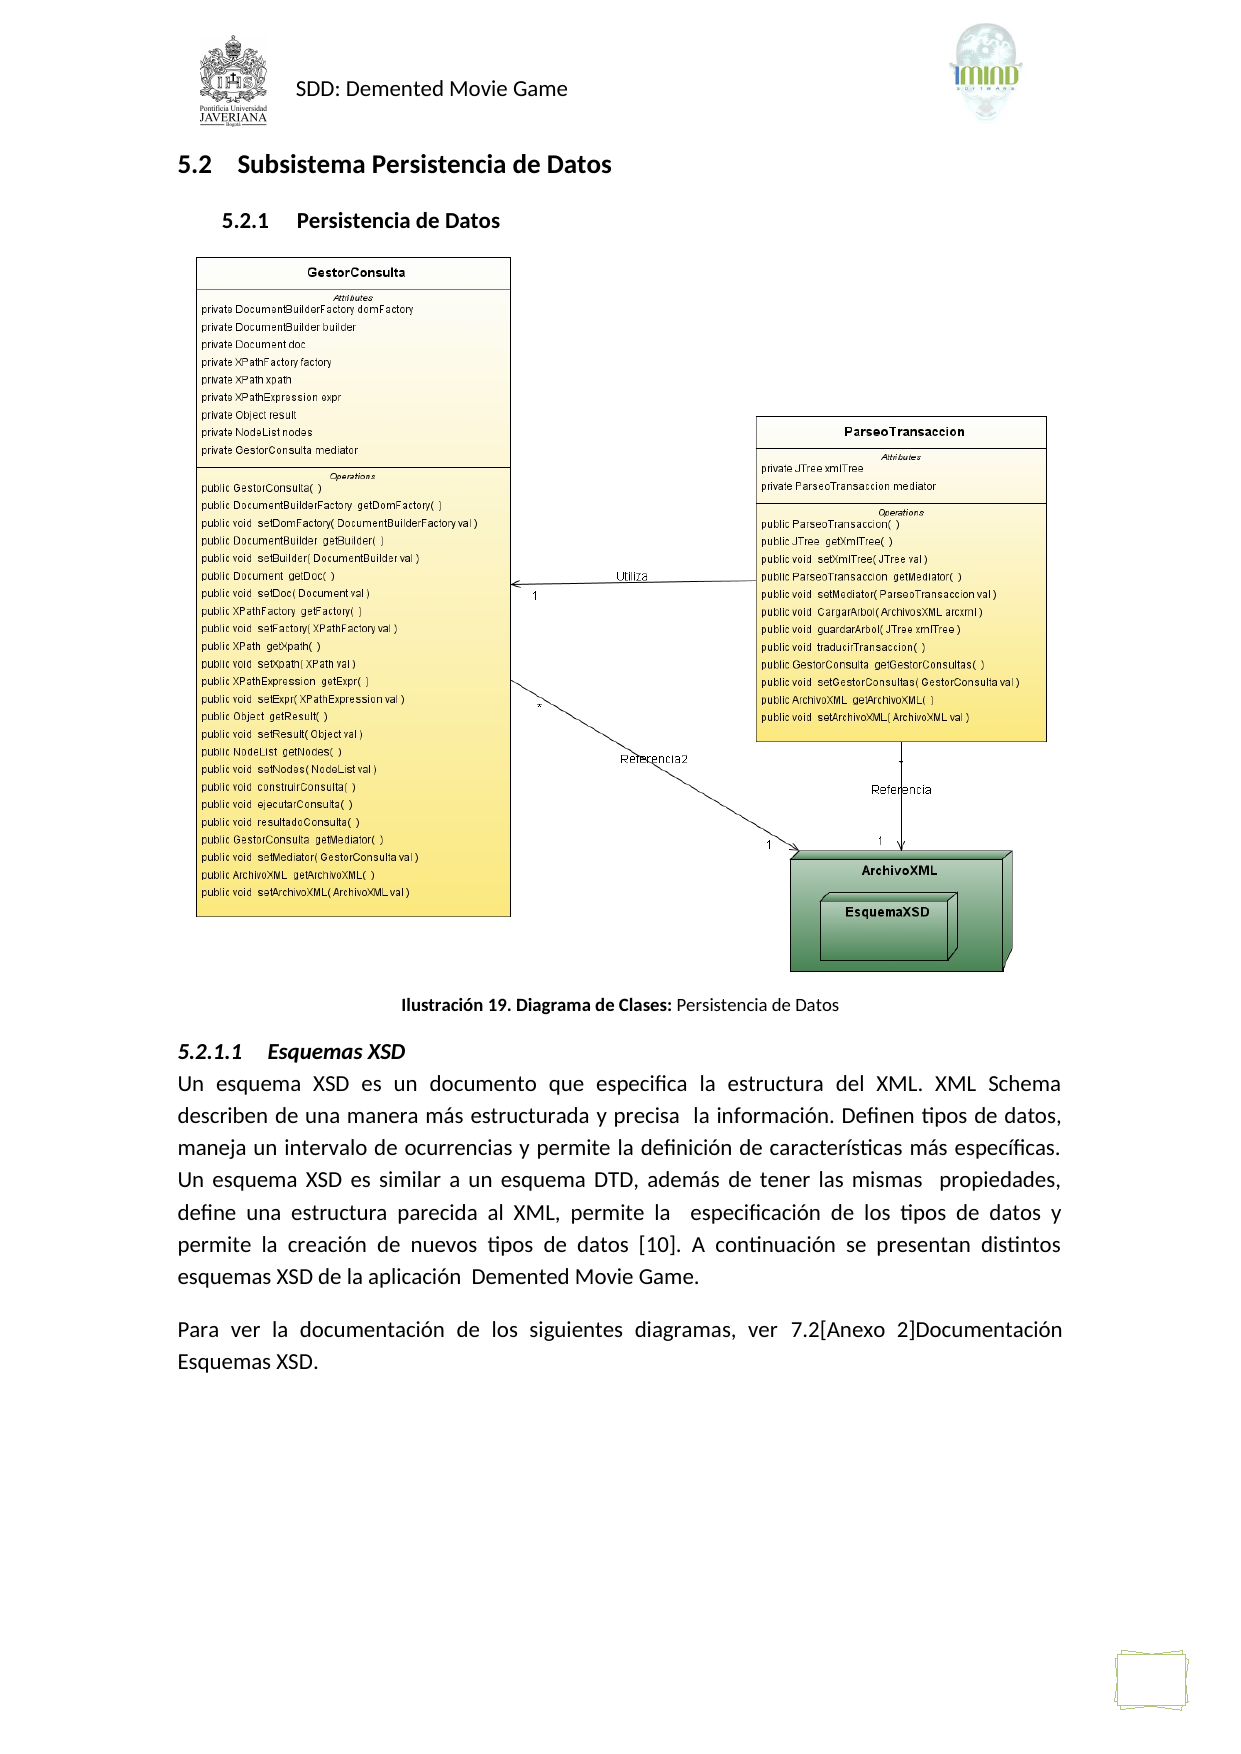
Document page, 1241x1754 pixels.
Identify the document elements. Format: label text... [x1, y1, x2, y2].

picture [177, 238, 1063, 989]
text Un esquema XSD es un documento que especifica la estructura del XML. XML Schema describen de una manera más estructurada y precisa la información. Definen tipos de datos, maneja un intervalo de ocurrencias y permite la definición de características más específicas. Un esquema XSD es similar a un esquema DTD, además de tener las mismas propiedades, define una estructura parecida al XML, permite la especificación de los tipos de datos y permite la creación de nuevos tipos de datos [10]. A continuación se presentan distintos esquemas XSD de la aplicación Demented Movie Game. [177, 1069, 1063, 1290]
text Para ver la documentación de los siguientes diagramas, ver 7.2[Anexo 2]Documentación Esquemas XSD. [177, 1315, 1063, 1375]
picture [948, 23, 1029, 127]
subtitle Esquemas XSD [177, 1037, 1063, 1065]
subtitle Subsistema Persistencia de Datos [177, 148, 1063, 181]
picture [200, 35, 267, 127]
subtitle Persistencia de Datos [222, 206, 1063, 234]
